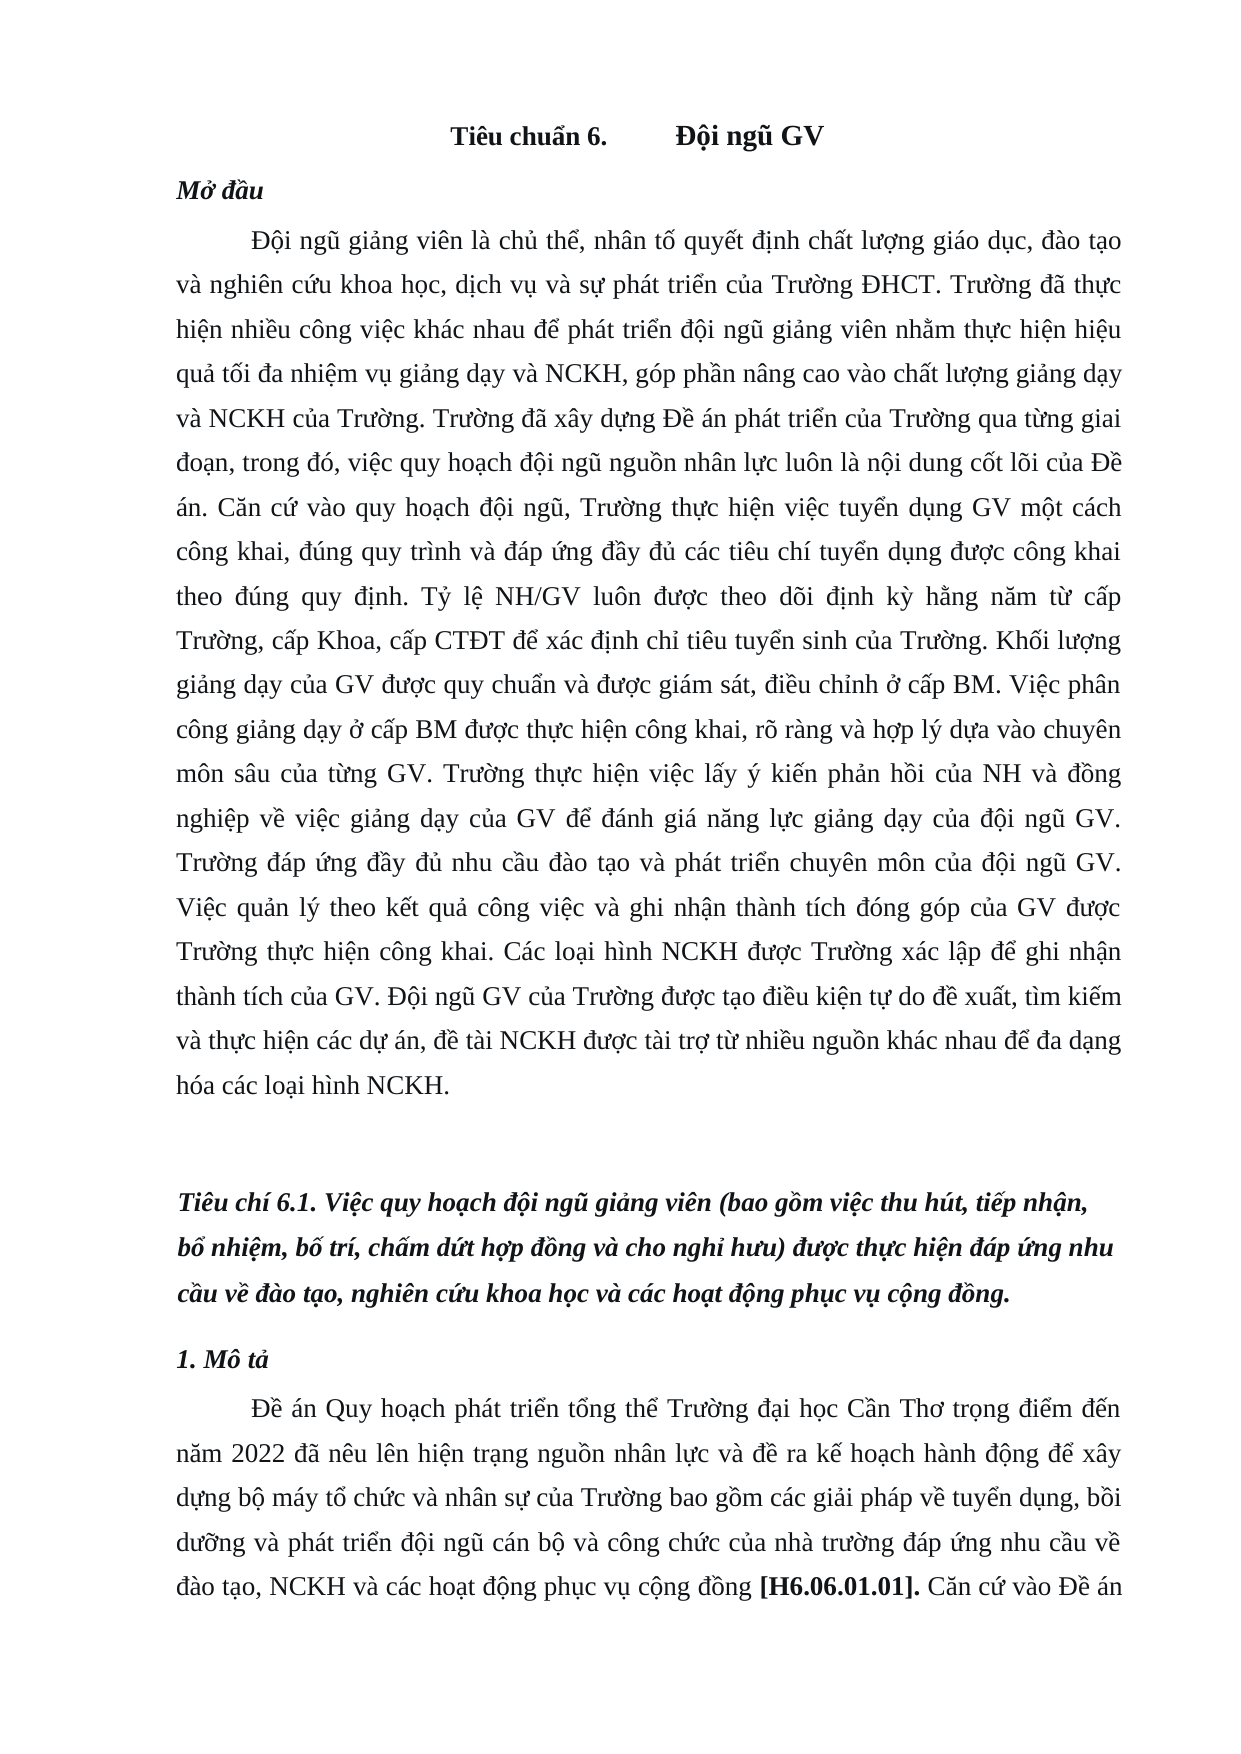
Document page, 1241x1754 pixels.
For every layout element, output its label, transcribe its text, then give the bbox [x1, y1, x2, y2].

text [176, 1393, 1123, 1602]
text 1. Mô tả [176, 1343, 1123, 1374]
text Đội ngũ giảng viên là chủ thể, nhân tố quyết định chất lượng giáo dục, đào tạo và nghiên cứu khoa học, dịch vụ và sự phát triển của Trường ĐHCT. Trường đã thực hiện nhiều công việc khác nhau để phát triển đội ngũ giảng viên nhằm thực hiện hiệu quả tối đa nhiệm vụ giảng dạy và NCKH, góp phần nâng cao vào chất lượng giảng dạy và NCKH của Trường. Trường đã xây dựng Đề án phát triển của Trường qua từng giai đoạn, trong đó, việc quy hoạch đội ngũ nguồn nhân lực luôn là nội dung cốt lõi của Đề án. Căn cứ vào quy hoạch đội ngũ, Trường thực hiện việc tuyển dụng GV một cách công khai, đúng quy trình và đáp ứng đầy đủ các tiêu chí tuyển dụng được công khai theo đúng quy định. Tỷ lệ NH/GV luôn được theo dõi định kỳ hằng năm từ cấp Trường, cấp Khoa, cấp CTĐT để xác định chỉ tiêu tuyển sinh của Trường. Khối lượng giảng dạy của GV được quy chuẩn và được giám sát, điều chỉnh ở cấp BM. Việc phân công giảng dạy ở cấp BM được thực hiện công khai, rõ ràng và hợp lý dựa vào chuyên môn sâu của từng GV. Trường thực hiện việc lấy ý kiến phản hồi của NH và đồng nghiệp về việc giảng dạy của GV để đánh giá năng lực giảng dạy của đội ngũ GV. Trường đáp ứng đầy đủ nhu cầu đào tạo và phát triển chuyên môn của đội ngũ GV. Việc quản lý theo kết quả công việc và ghi nhận thành tích đóng góp của GV được Trường thực hiện công khai. Các loại hình NCKH được Trường xác lập để ghi nhận thành tích của GV. Đội ngũ GV của Trường được tạo điều kiện tự do đề xuất, tìm kiếm và thực hiện các dự án, đề tài NCKH được tài trợ từ nhiều nguồn khác nhau để đa dạng hóa các loại hình NCKH. [176, 224, 1123, 1100]
text Tiêu chí 6.1. Việc quy hoạch đội ngũ giảng viên (bao gồm việc thu hút, tiếp nhận, bổ nhiệm, bố trí, chấm dứt hợp đồng và cho nghỉ hưu) được thực hiện đáp ứng nhu cầu về đào tạo, nghiên cứu khoa học và các hoạt động phục vụ cộng đồng. [177, 1186, 1123, 1308]
text Mở đầu [176, 174, 1123, 205]
text Tiêu chuẩn 6. Đội ngũ GV [150, 118, 1124, 152]
